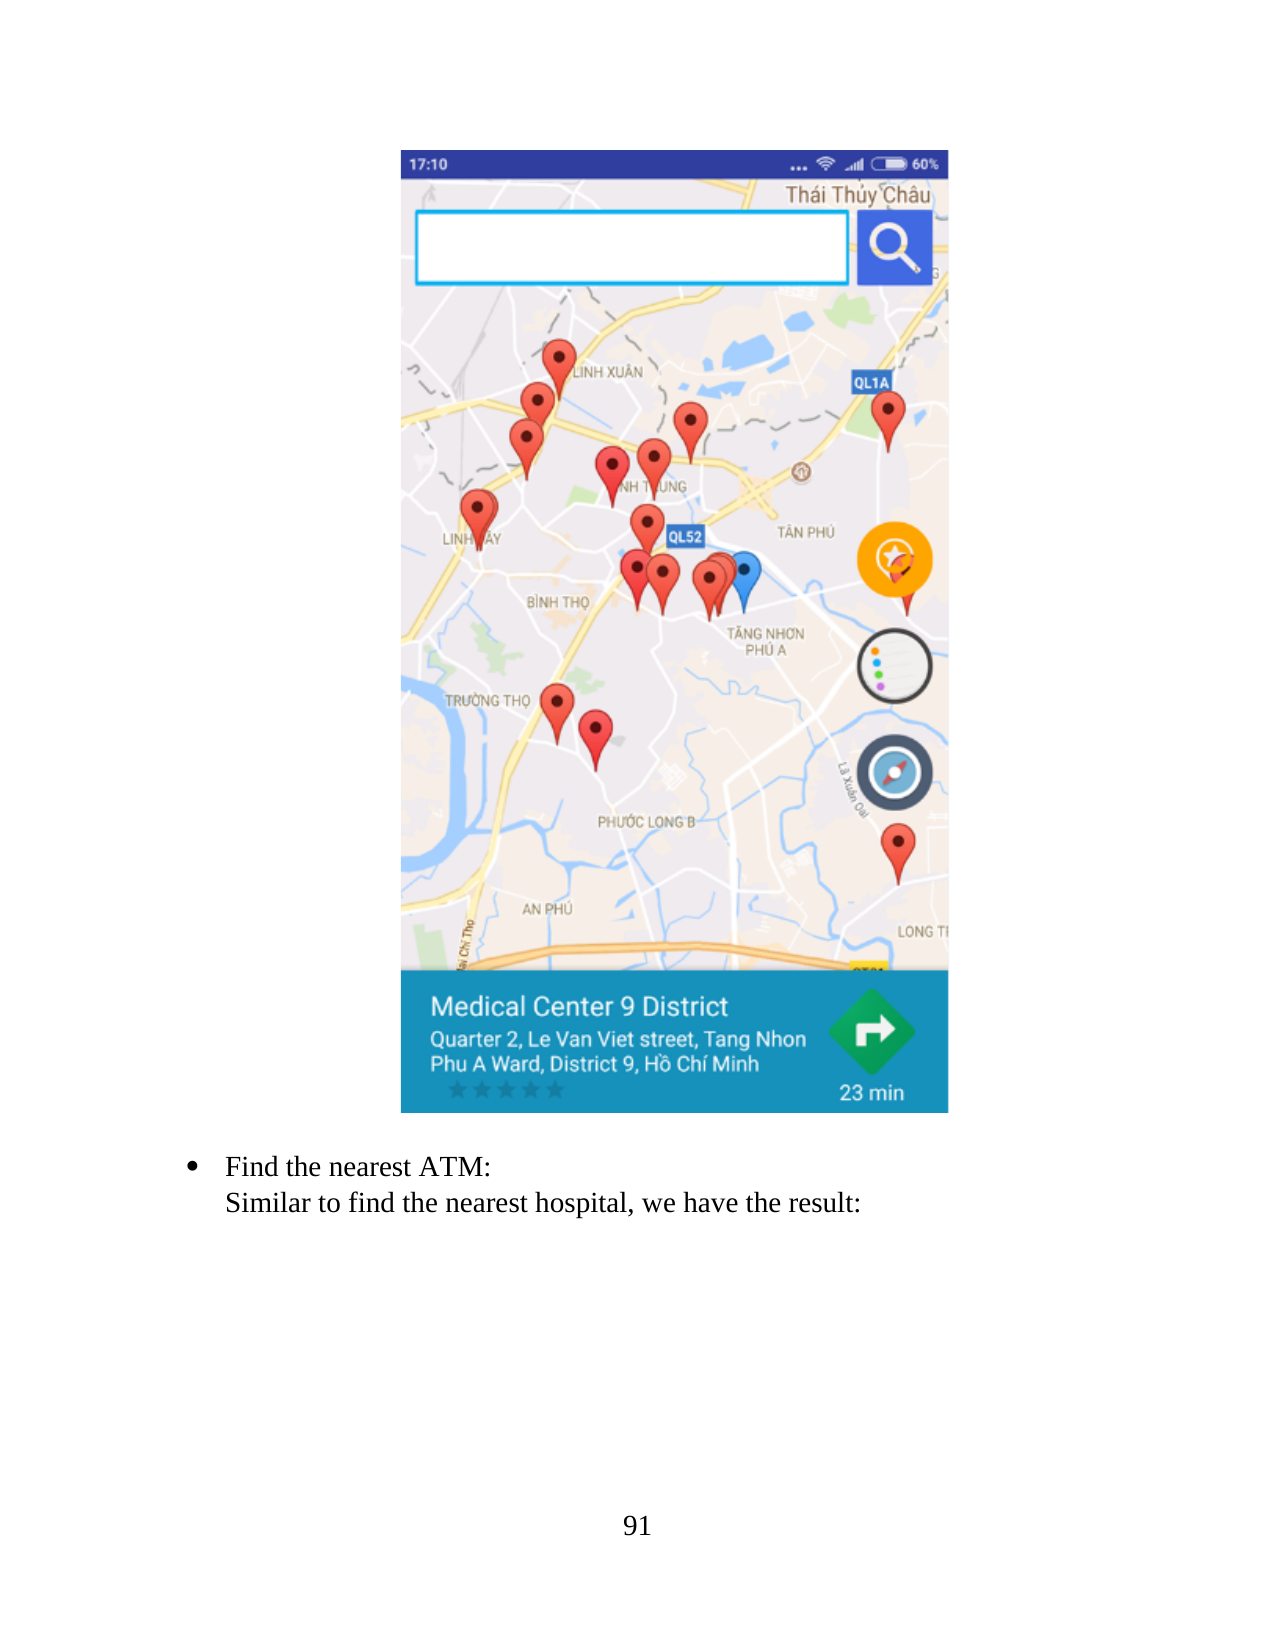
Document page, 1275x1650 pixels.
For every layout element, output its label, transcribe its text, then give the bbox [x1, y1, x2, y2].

list Find the nearest ATM: [187, 1149, 1125, 1183]
list Similar to find the nearest hospital, we have the result: [225, 1185, 1125, 1218]
picture [400, 150, 950, 1113]
